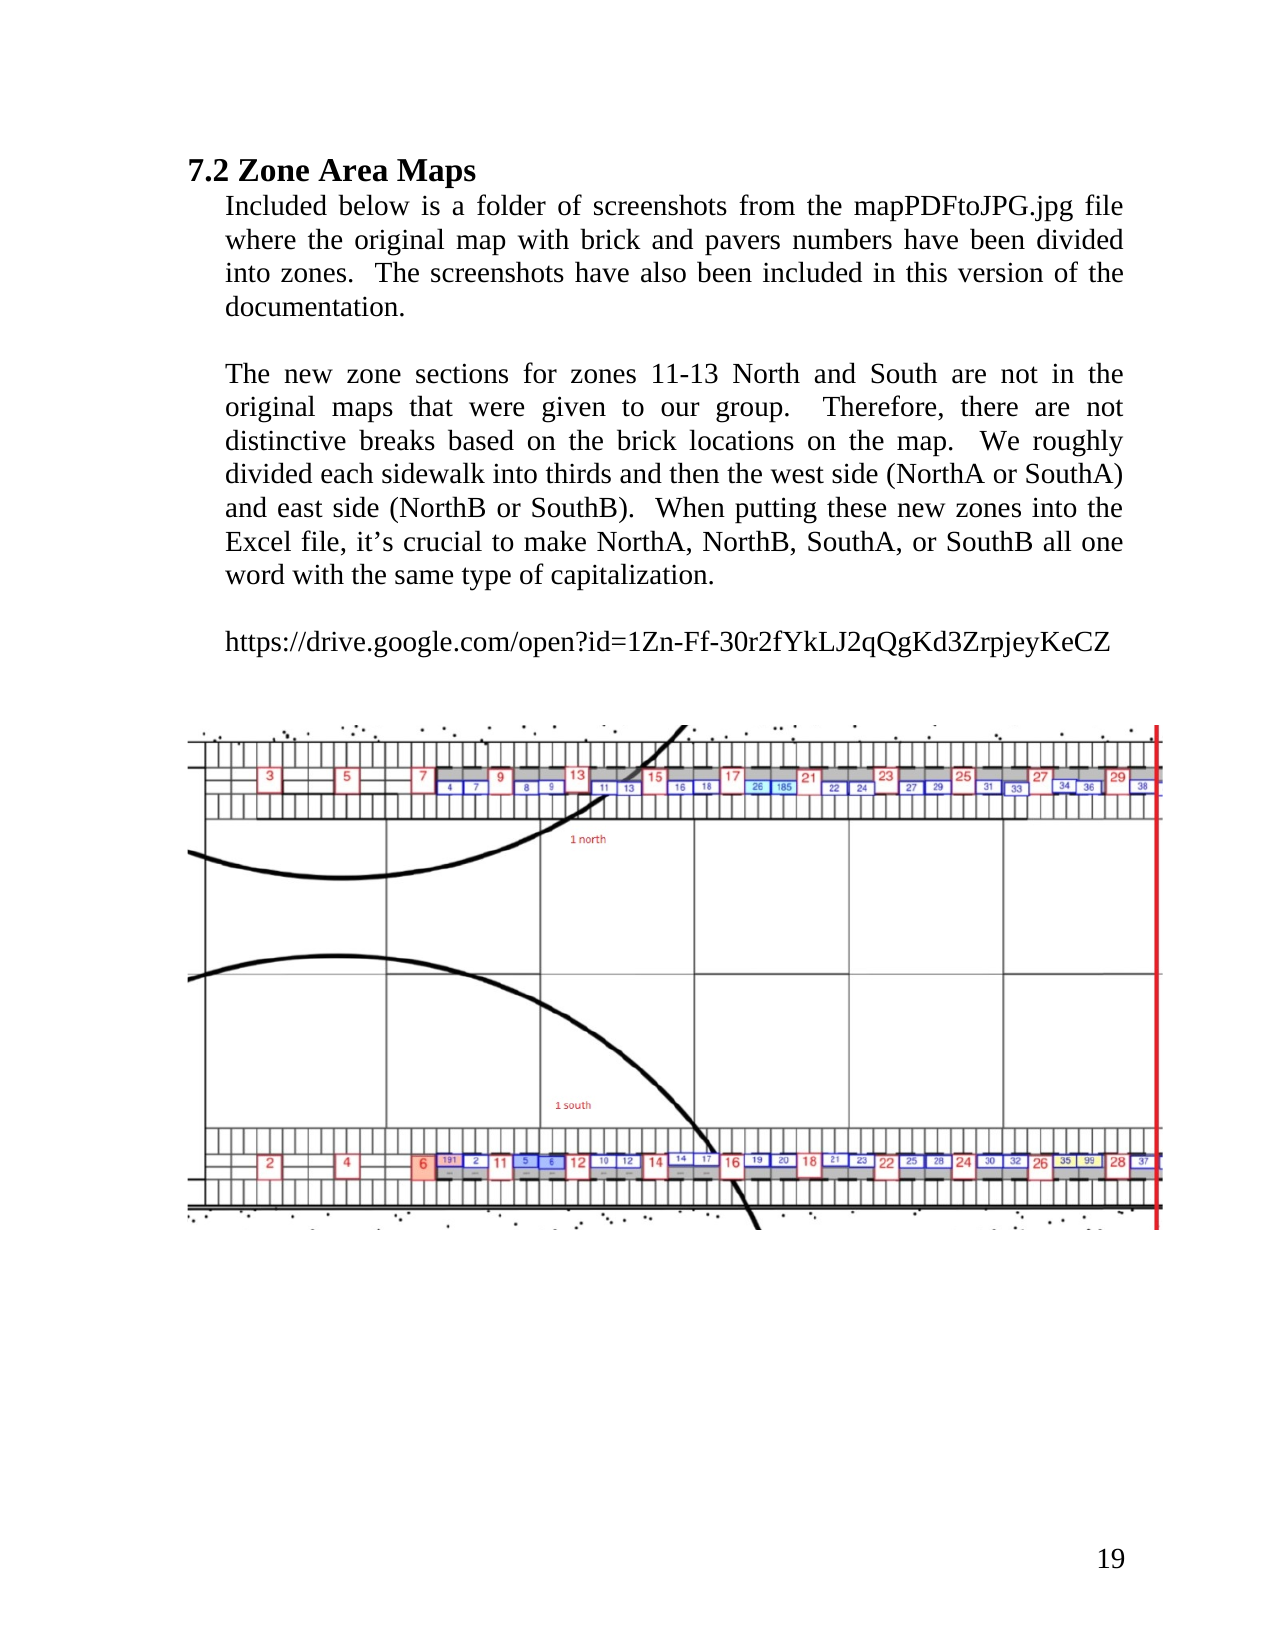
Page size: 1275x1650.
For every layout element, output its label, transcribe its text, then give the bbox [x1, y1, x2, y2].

subtitle 7.2 Zone Area Maps [187, 150, 1125, 188]
text Included below is a folder of screenshots from the mapPDFtoJPG.jpg file where the original map with brick and pavers numbers have been divided into zones. The screenshots have also been included in this version of the documentation. [225, 188, 1125, 322]
picture [187, 725, 1163, 1230]
text The new zone sections for zones 11-13 North and South are not in the original maps that were given to our group. Therefore, there are not distinctive breaks based on the brick locations on the map. We roughly divided each sidewalk into thirds and then the west side (NorthA or SouthA) and east side (NorthB or SouthB). When putting these new zones into the Excel file, it’s crucial to make NorthA, NorthB, SouthA, or SouthB all one word with the same type of capitalization. [225, 356, 1125, 591]
text https://drive.google.com/open?id=1Zn-Ff-30r2fYkLJ2qQgKd3ZrpjeyKeCZ [225, 624, 1125, 658]
